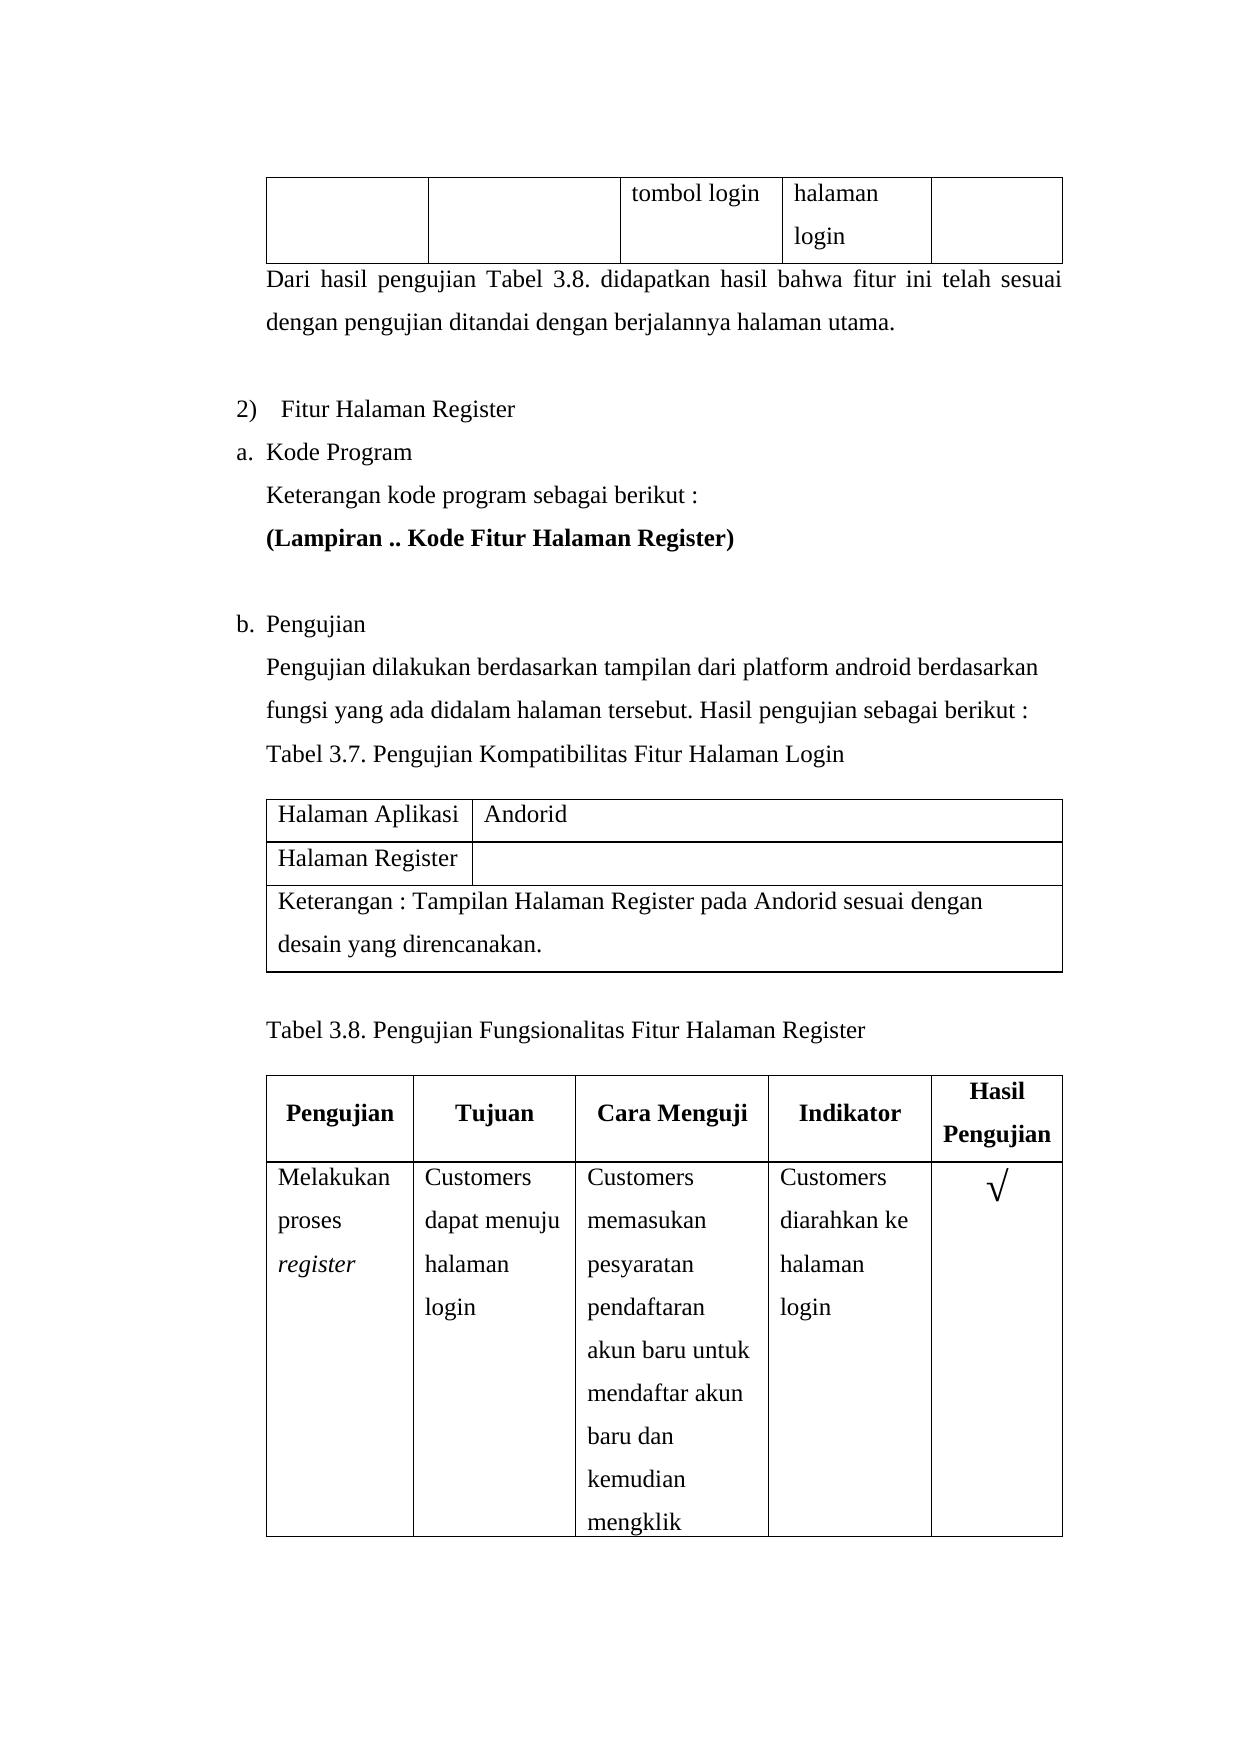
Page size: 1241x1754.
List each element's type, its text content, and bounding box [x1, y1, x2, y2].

table_header Pengujian [267, 1076, 413, 1161]
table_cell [267, 1163, 413, 1536]
list Kode Program [236, 437, 1063, 466]
list Pengujian dilakukan berdasarkan tampilan dari platform android berdasarkan fungsi yang ada didalam halaman tersebut. Hasil pengujian sebagai berikut : [266, 652, 1063, 724]
list (Lampiran .. Kode Fitur Halaman Register) [266, 523, 1063, 552]
list Tabel 3.8. Pengujian Fungsionalitas Fitur Halaman Register [266, 973, 1063, 1044]
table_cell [267, 178, 428, 263]
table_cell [414, 1163, 575, 1536]
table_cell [783, 178, 931, 263]
table_cell Keterangan : Tampilan Halaman Register pada Andorid sesuai dengan desain yang direncanakan. [267, 886, 1062, 971]
table_header Cara Menguji [576, 1076, 768, 1161]
table_cell Halaman Register [267, 843, 472, 885]
list Dari hasil pengujian Tabel 3.8. didapatkan hasil bahwa fitur ini telah sesuai dengan pengujian ditandai dengan berjalannya halaman utama. [266, 264, 1063, 336]
table_header Andorid [473, 800, 1062, 841]
list Tabel 3.7. Pengujian Kompatibilitas Fitur Halaman Login [266, 739, 1063, 767]
table_header Tujuan [414, 1076, 575, 1161]
table_cell √ [932, 178, 1062, 263]
table_cell [473, 843, 1062, 885]
list Keterangan kode program sebagai berikut : [266, 480, 1063, 509]
table_header Indikator [769, 1076, 931, 1161]
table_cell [769, 1163, 931, 1536]
list Fitur Halaman Register [236, 394, 1063, 422]
table_header Halaman Aplikasi [267, 800, 472, 841]
table_header Hasil Pengujian [932, 1076, 1062, 1161]
table_cell √ [932, 1163, 1062, 1536]
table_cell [621, 178, 782, 263]
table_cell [429, 178, 620, 263]
list Pengujian [236, 609, 1063, 638]
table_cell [576, 1163, 768, 1536]
